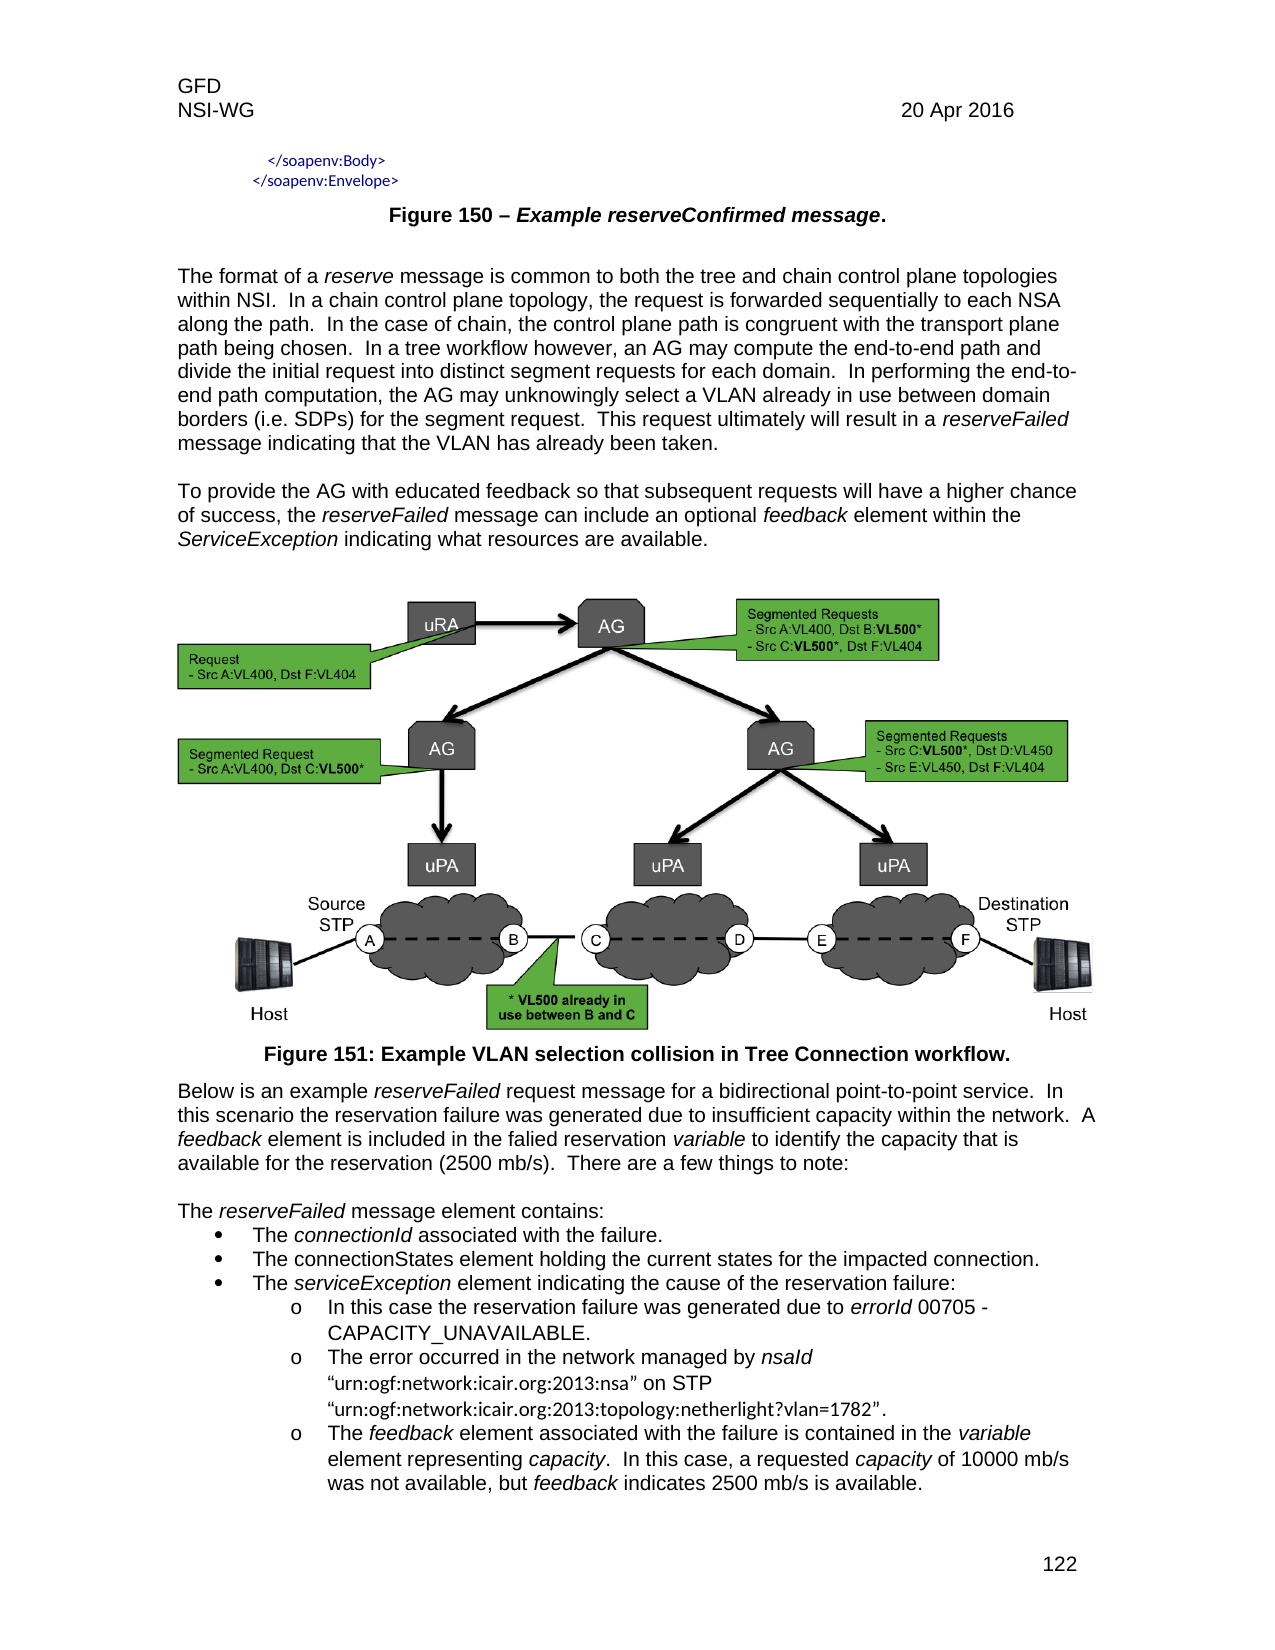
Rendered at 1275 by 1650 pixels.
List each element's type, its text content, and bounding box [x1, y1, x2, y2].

list The error occurred in the network managed by nsaId “urn:ogf:network:icair.org:2013:nsa” on STP “urn:ogf:network:icair.org:2013:topology:netherlight?vlan=1782”. [290, 1344, 1098, 1421]
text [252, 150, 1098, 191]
text Below is an example reserveFailed request message for a bidirectional point-to-point service. In this scenario the reservation failure was generated due to insufficient capacity within the network. A feedback element is included in the falied reservation variable to identify the capacity that is available for the reservation (2500 mb/s). There are a few things to note: [177, 1079, 1098, 1174]
text The reserveFailed message element contains: [177, 1198, 1098, 1222]
list The connectionId associated with the failure. [215, 1222, 1098, 1247]
list In this case the reservation failure was generated due to errorId 00705 - CAPACITY_UNAVAILABLE. [290, 1295, 1098, 1344]
list The feedback element associated with the failure is contained in the variable element representing capacity. In this case, a requested capacity of 10000 mb/s was not available, but feedback indicates 2500 mb/s is available. [290, 1421, 1098, 1495]
text To provide the AG with educated feedback so that subsequent requests will have a higher chance of success, the reserveFailed message can include an optional feedback element within the ServiceException indicating what resources are available. [177, 479, 1098, 551]
picture [177, 598, 1098, 1030]
text The format of a reserve message is common to both the tree and chain control plane topologies within NSI. In a chain control plane topology, the request is forwarded sequentially to each NSA along the path. In the case of chain, the control plane path is congruent with the transport plane path being chosen. In a tree workflow however, an AG may compute the end-to-end path and divide the initial request into distinct segment requests for each domain. In performing the end-to-end path computation, the AG may unknowingly select a VLAN already in use between domain borders (i.e. SDPs) for the segment request. This request ultimately will result in a reserveFailed message indicating that the VLAN has already been taken. [177, 263, 1098, 455]
list The connectionStates element holding the current states for the impacted connection. [215, 1247, 1098, 1271]
text Figure 150 – Example reserveConfirmed message. [177, 203, 1098, 227]
list The serviceException element indicating the cause of the reservation failure: [215, 1271, 1098, 1295]
